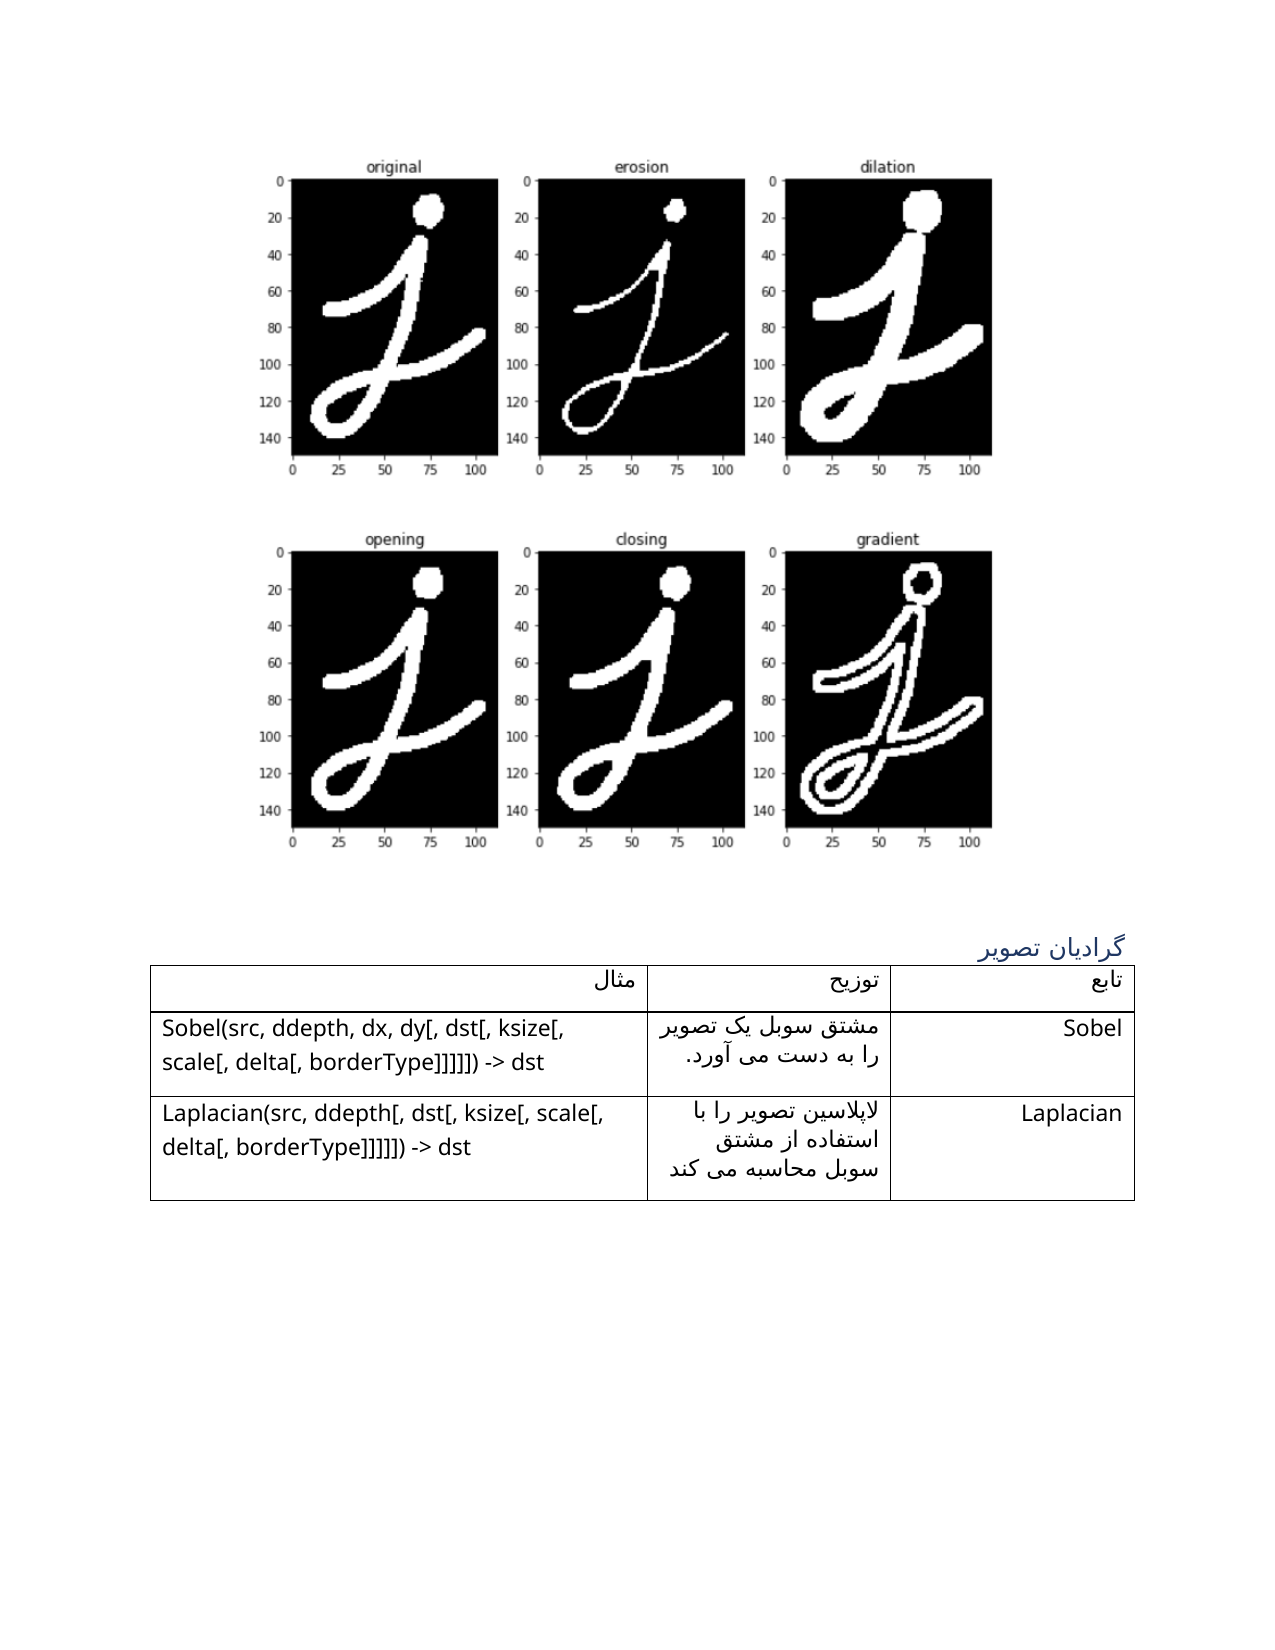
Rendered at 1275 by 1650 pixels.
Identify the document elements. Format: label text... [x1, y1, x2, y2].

table_header تابع [891, 966, 1134, 1011]
table_cell Sobel(src, ddepth, dx, dy[, dst[, ksize[, scale[, delta[, borderType]]]]]) -> dst [151, 1013, 647, 1096]
table_cell مشتق سوبل یک تصویر را به دست می آورد. [648, 1013, 890, 1096]
subtitle گرادیان تصویر [150, 933, 1125, 963]
table_cell Laplacian [891, 1097, 1134, 1200]
table_cell Sobel [891, 1013, 1134, 1096]
table_cell Laplacian(src, ddepth[, dst[, ksize[, scale[, delta[, borderType]]]]]) -> dst [151, 1097, 647, 1200]
picture [258, 150, 1017, 865]
table_header توزیح [648, 966, 890, 1011]
table_cell لاپلاسین تصویر را با استفاده از مشتق سوبل محاسبه می کند [648, 1097, 890, 1200]
table_header مثال [151, 966, 647, 1011]
